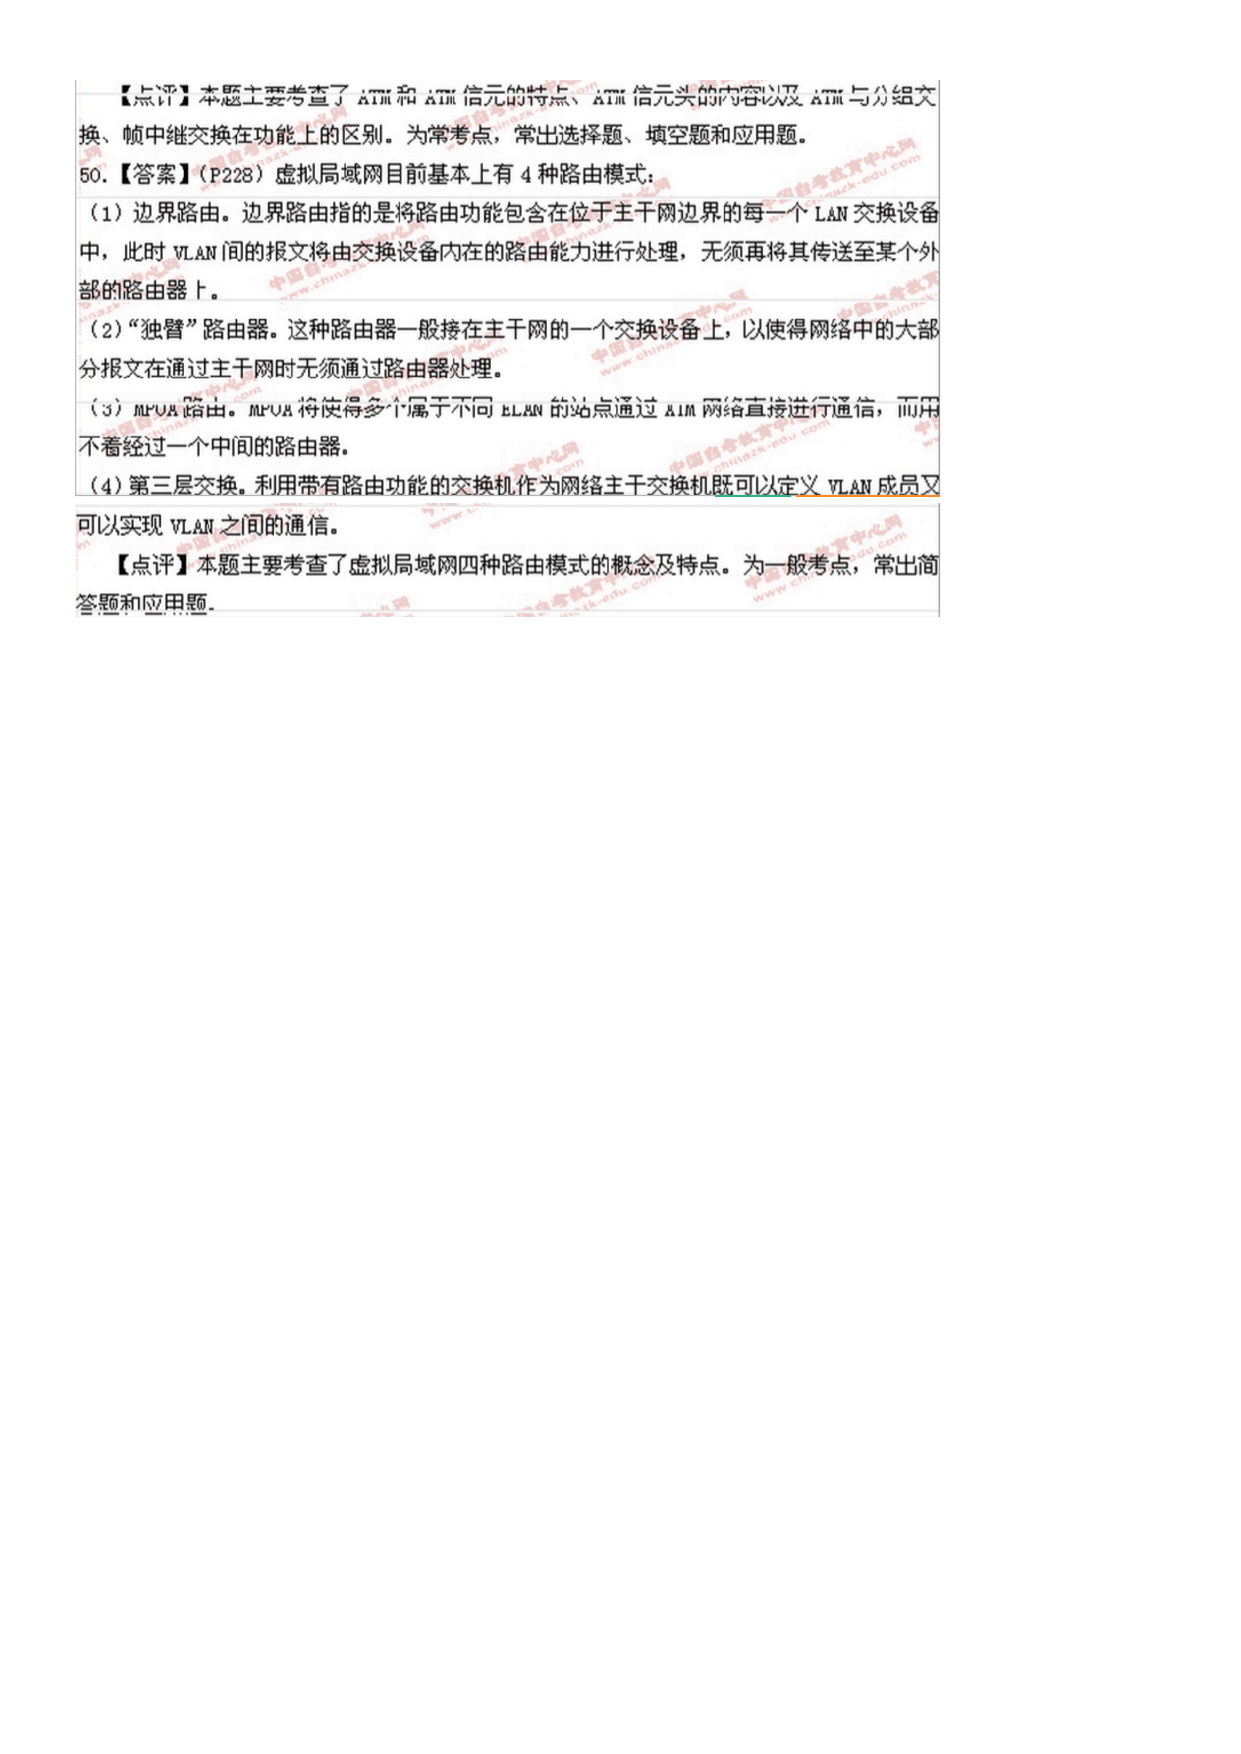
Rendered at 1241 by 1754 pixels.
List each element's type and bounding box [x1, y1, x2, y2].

picture [75, 80, 941, 497]
picture [75, 503, 941, 617]
